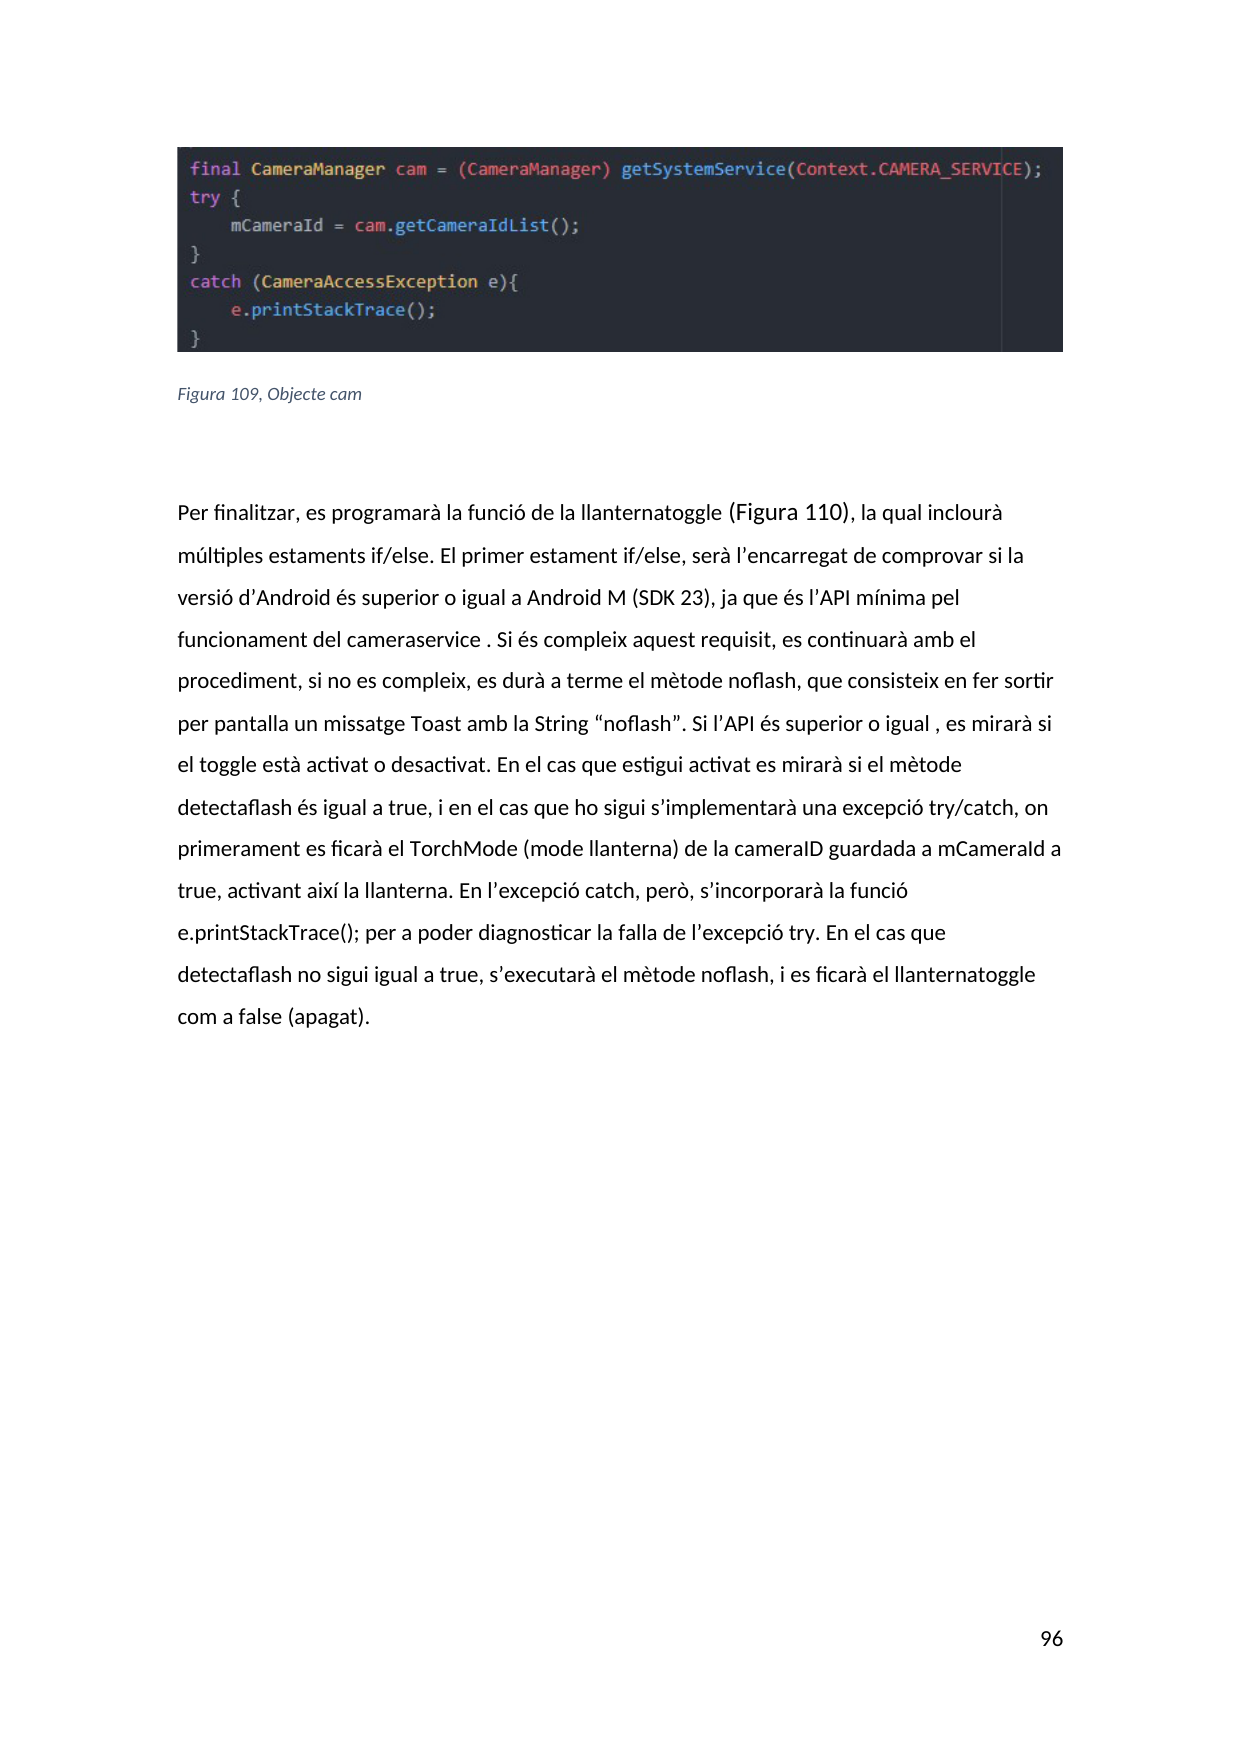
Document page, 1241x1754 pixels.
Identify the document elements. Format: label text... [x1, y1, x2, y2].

text Figura 109, Objecte cam [177, 382, 1063, 405]
picture [177, 147, 1063, 352]
text Per finalitzar, es programarà la funció de la llanternatoggle (Figura 110), la qual inclourà múltiples estaments if/else. El primer estament if/else, serà l’encarregat de comprovar si la versió d’Android és superior o igual a Android M (SDK 23), ja que és l’API mínima pel funcionament del cameraservice . Si és compleix aquest requisit, es continuarà amb el procediment, si no es compleix, es durà a terme el mètode noflash, que consisteix en fer sortir per pantalla un missatge Toast amb la String “noflash”. Si l’API és superior o igual , es mirarà si el toggle està activat o desactivat. En el cas que estigui activat es mirarà si el mètode detectaflash és igual a true, i en el cas que ho sigui s’implementarà una excepció try/catch, on primerament es ficarà el TorchMode (mode llanterna) de la cameraID guardada a mCameraId a true, activant així la llanterna. En l’excepció catch, però, s’incorporarà la funció e.printStackTrace(); per a poder diagnosticar la falla de l’excepció try. En el cas que detectaflash no sigui igual a true, s’executarà el mètode noflash, i es ficarà el llanternatoggle com a false (apagat). [177, 496, 1063, 1031]
